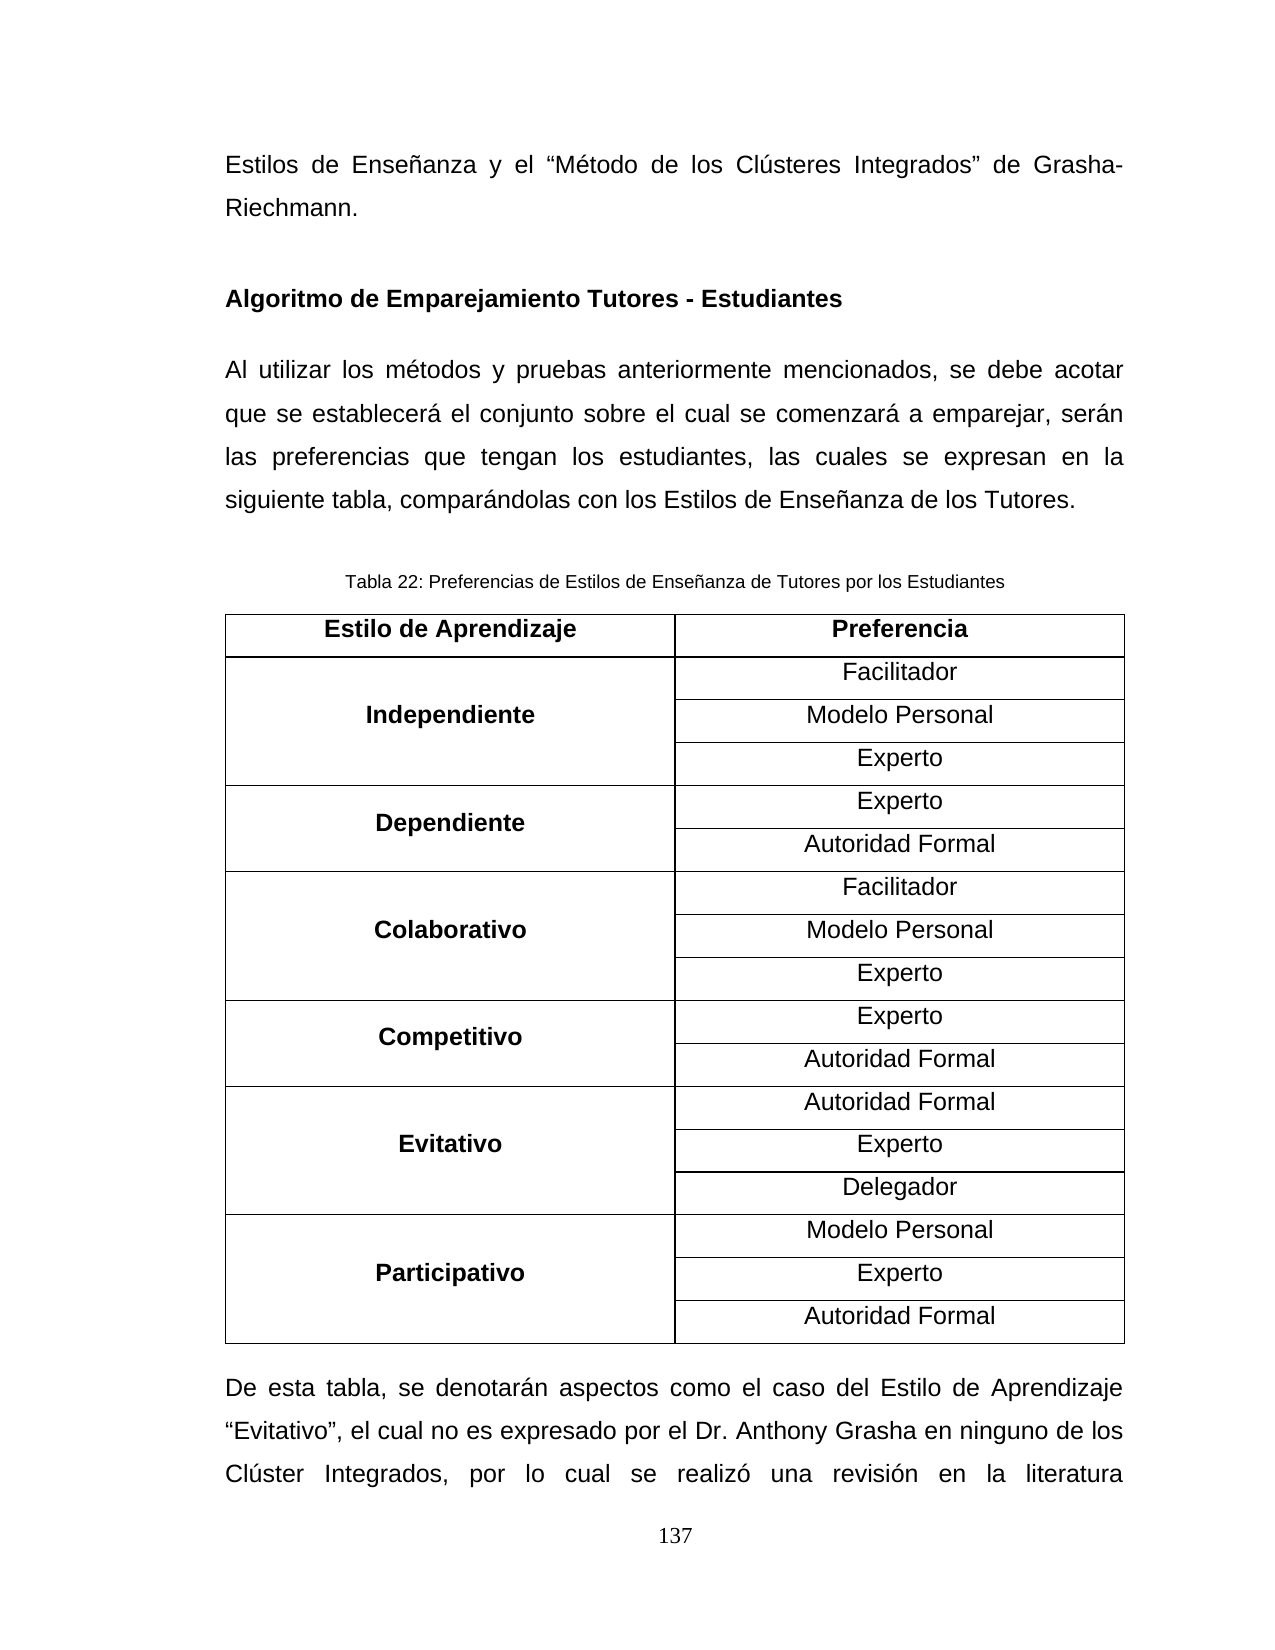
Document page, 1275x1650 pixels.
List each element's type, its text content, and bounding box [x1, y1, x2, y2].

table_cell Colaborativo [226, 872, 674, 1000]
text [225, 1373, 1125, 1488]
table_cell Modelo Personal [676, 700, 1124, 742]
table_cell Autoridad Formal [676, 829, 1124, 871]
table_cell Dependiente [226, 786, 674, 871]
table_cell Modelo Personal [676, 915, 1124, 957]
table_cell Experto [676, 743, 1124, 785]
table_cell Experto [676, 958, 1124, 1000]
table_cell Independiente [226, 658, 674, 785]
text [225, 150, 1125, 222]
table_cell Experto [676, 1130, 1124, 1171]
table_cell Facilitador [676, 872, 1124, 914]
table_cell Experto [676, 1258, 1124, 1300]
table_cell Experto [676, 1001, 1124, 1043]
table_cell Autoridad Formal [676, 1044, 1124, 1086]
table_header Estilo de Aprendizaje [226, 615, 674, 656]
table_cell Evitativo [226, 1087, 674, 1214]
table_cell Modelo Personal [676, 1215, 1124, 1257]
table_header Preferencia [676, 615, 1124, 656]
table_cell Experto [676, 786, 1124, 828]
table_cell Competitivo [226, 1001, 674, 1086]
table_cell Delegador [676, 1173, 1124, 1214]
text Tabla 22: Preferencias de Estilos de Enseñanza de Tutores por los Estudiantes [225, 571, 1125, 593]
table_cell Facilitador [676, 658, 1124, 699]
subtitle Algoritmo de Emparejamiento Tutores - Estudiantes [225, 283, 1125, 312]
table_cell Participativo [226, 1215, 674, 1343]
table_cell Autoridad Formal [676, 1301, 1124, 1343]
text Al utilizar los métodos y pruebas anteriormente mencionados, se debe acotar que se establecerá el conjunto sobre el cual se comenzará a emparejar, serán las preferencias que tengan los estudiantes, las cuales se expresan en la siguiente tabla, comparándolas con los Estilos de Enseñanza de los Tutores. [225, 355, 1125, 513]
table_cell Autoridad Formal [676, 1087, 1124, 1128]
